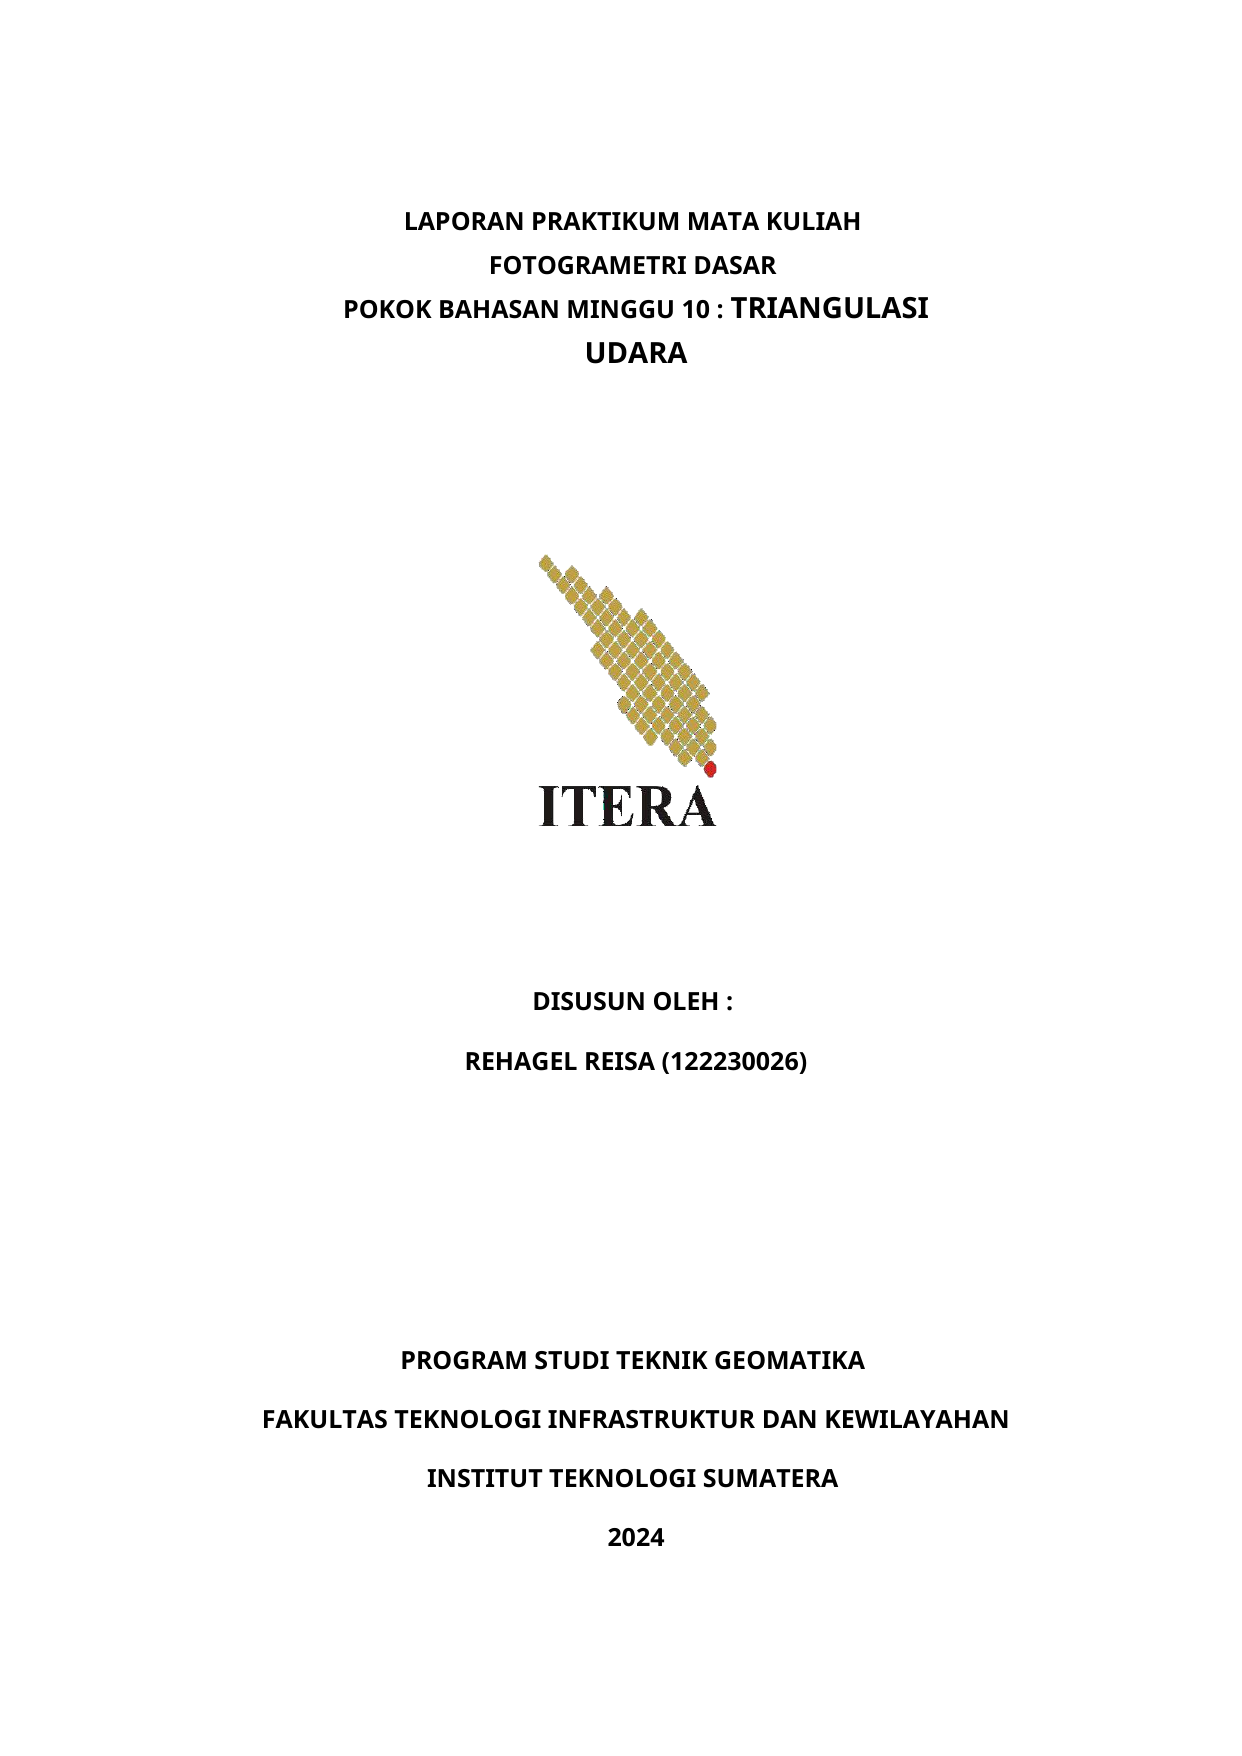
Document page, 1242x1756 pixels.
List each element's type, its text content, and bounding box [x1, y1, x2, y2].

text DISUSUN OLEH : REHAGEL REISA (122230026) [450, 962, 822, 1082]
text PROGRAM STUDI TEKNIK GEOMATIKA FAKULTAS TEKNOLOGI INFRASTRUKTUR DAN KEWILAYAHAN INSTITUT TEKNOLOGI SUMATERA 2024 [240, 1322, 1032, 1558]
picture [538, 554, 717, 826]
text LAPORAN PRAKTIKUM MATA KULIAH FOTOGRAMETRI DASAR POKOK BAHASAN MINGGU 10 : TRIANGULASI UDARA [330, 195, 942, 372]
